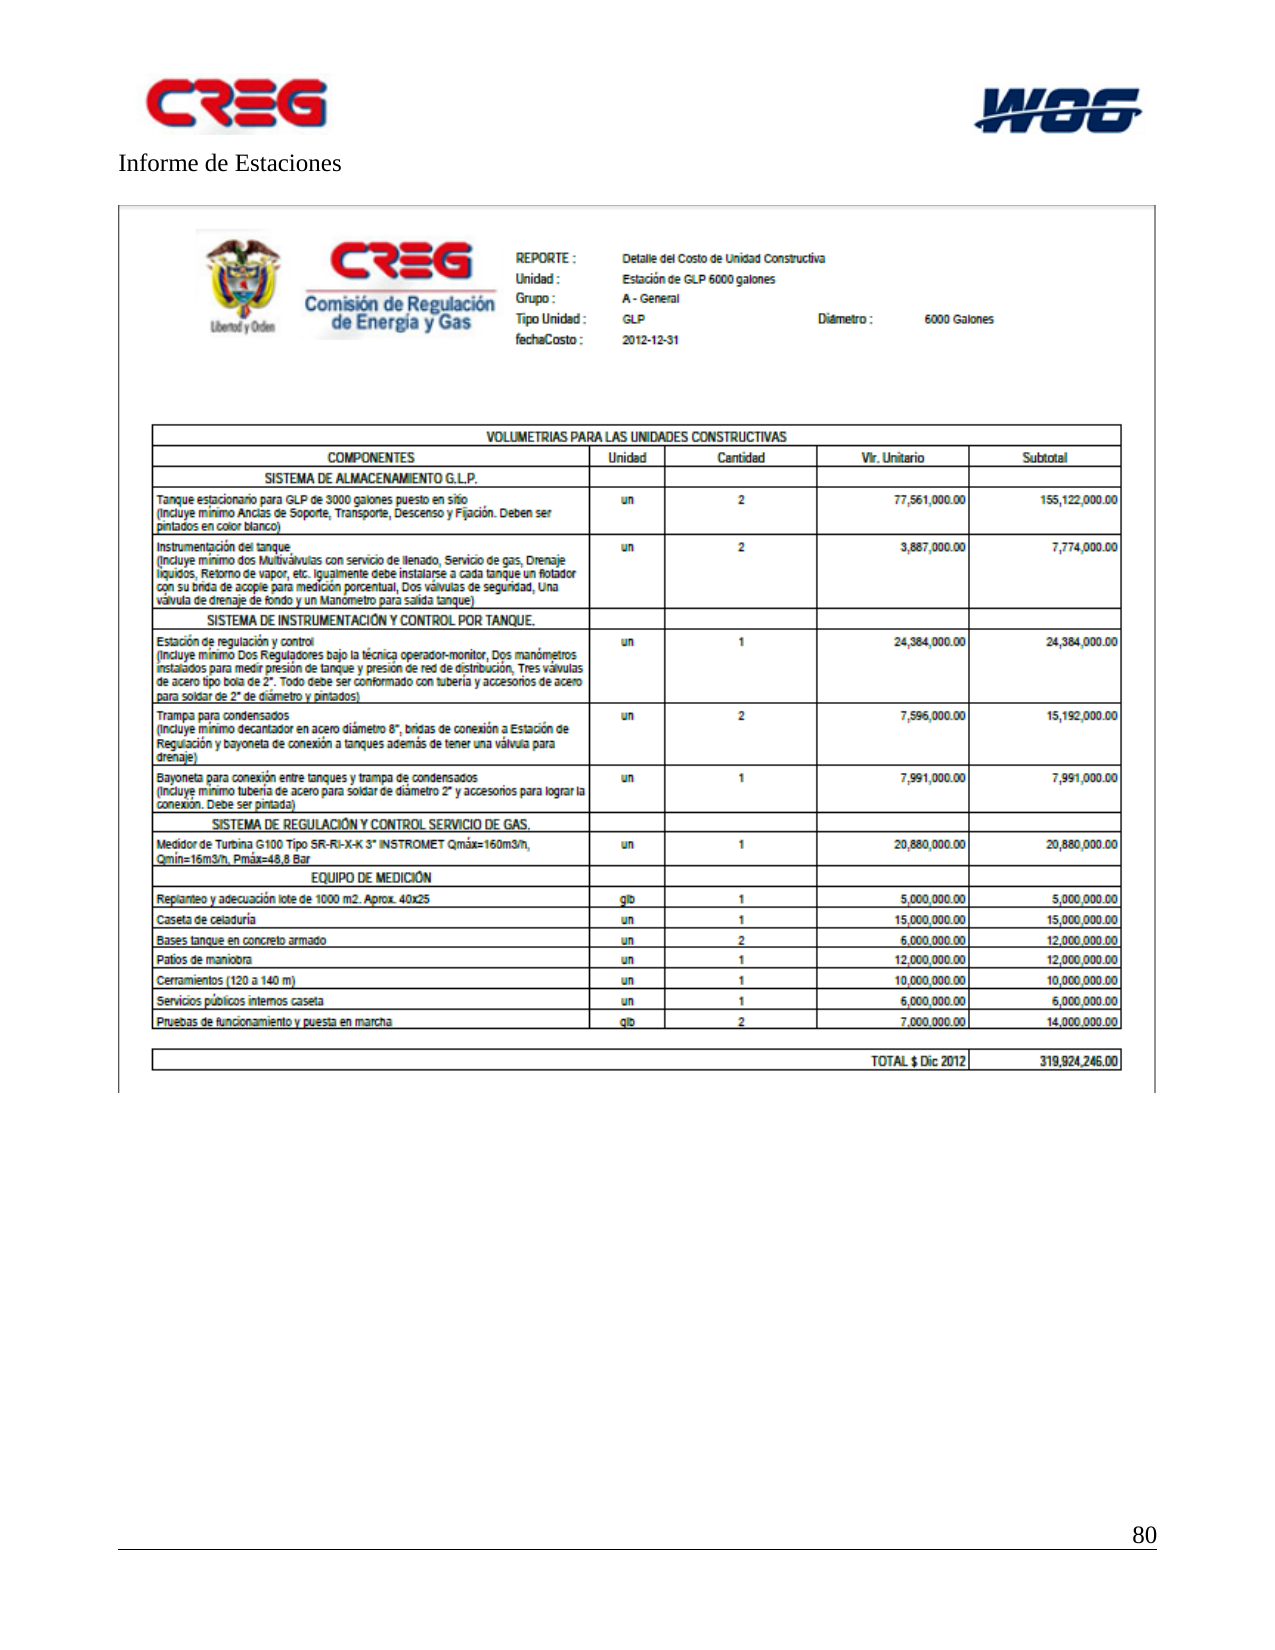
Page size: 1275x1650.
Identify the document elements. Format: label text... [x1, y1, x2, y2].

text Informe de Estaciones [118, 148, 1157, 176]
picture [971, 83, 1147, 135]
picture [118, 73, 353, 135]
picture [118, 205, 1156, 1093]
